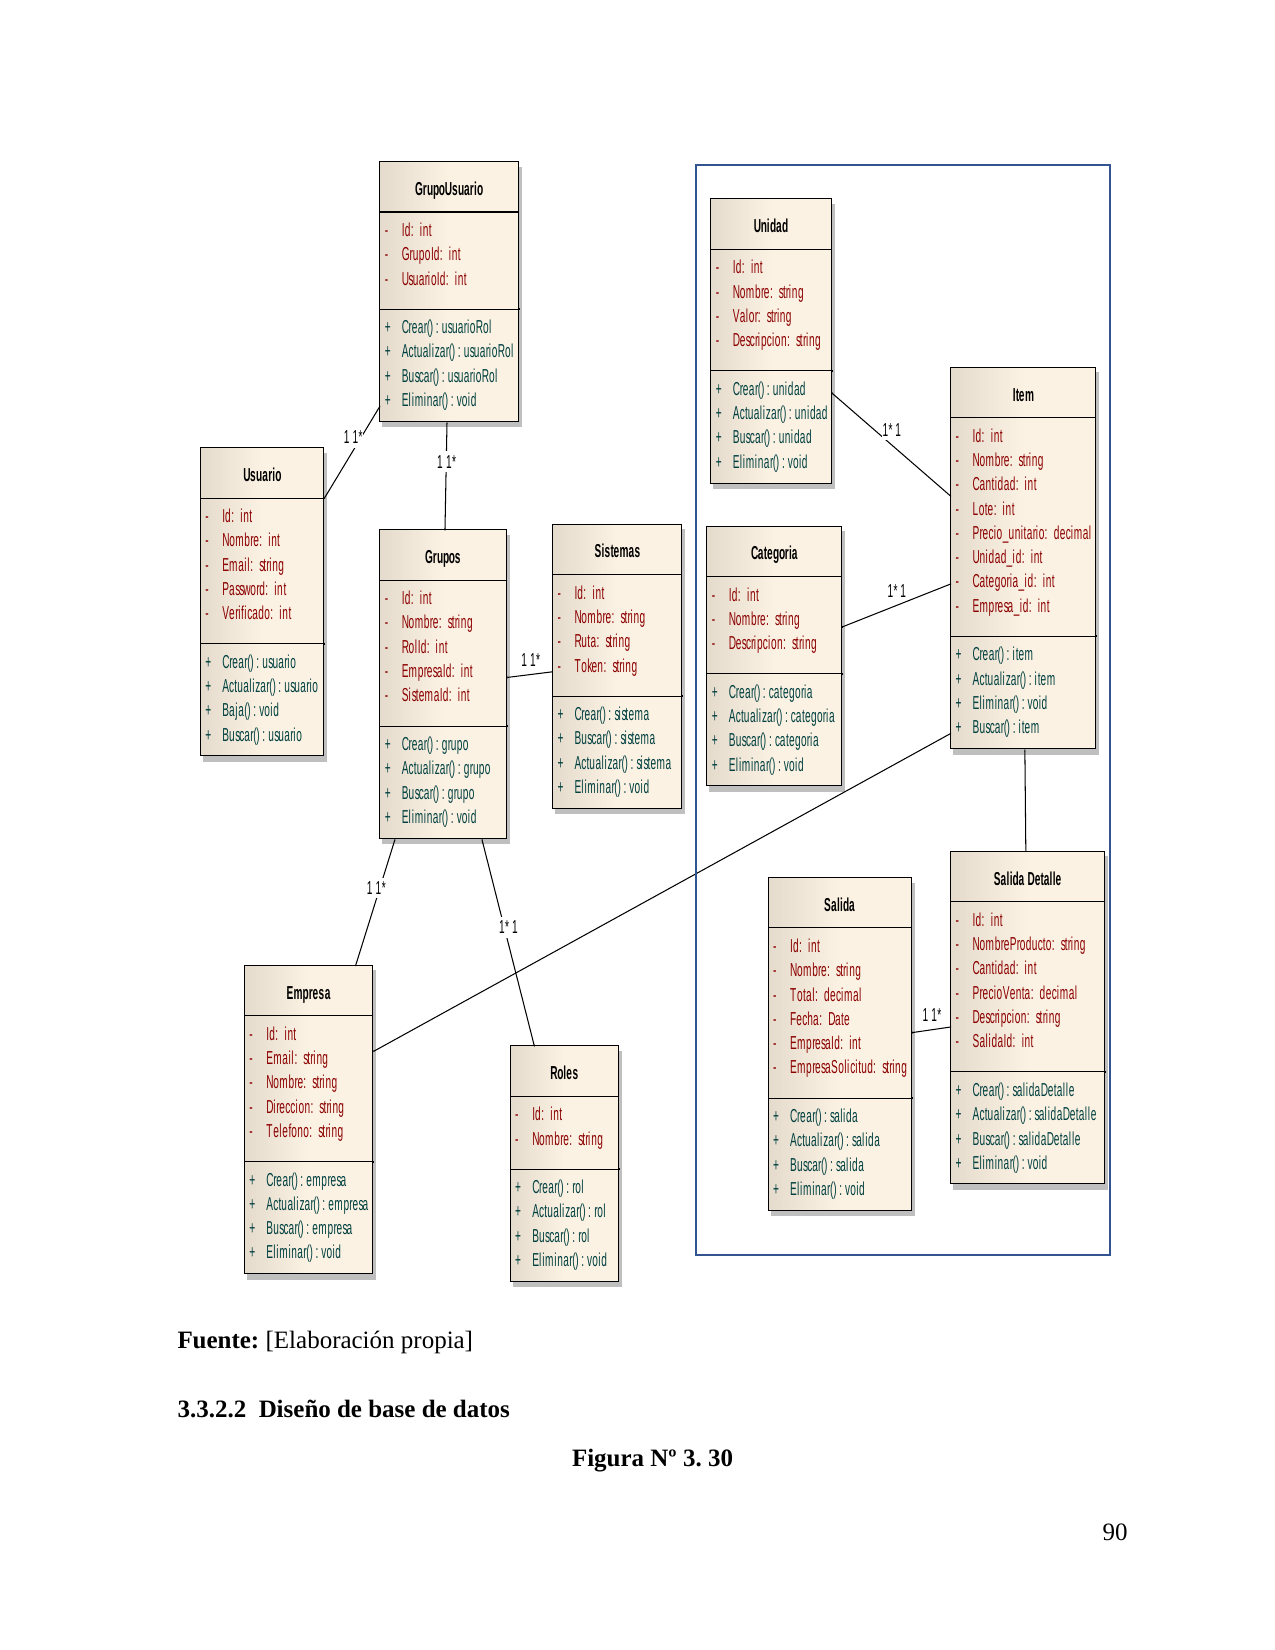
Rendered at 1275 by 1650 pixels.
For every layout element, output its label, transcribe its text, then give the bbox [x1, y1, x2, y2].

subtitle Diseño de base de datos [177, 1394, 1127, 1422]
text Fuente: [Elaboración propia] [177, 1326, 1127, 1354]
text Figura Nº 3. 30 [177, 1443, 1127, 1472]
